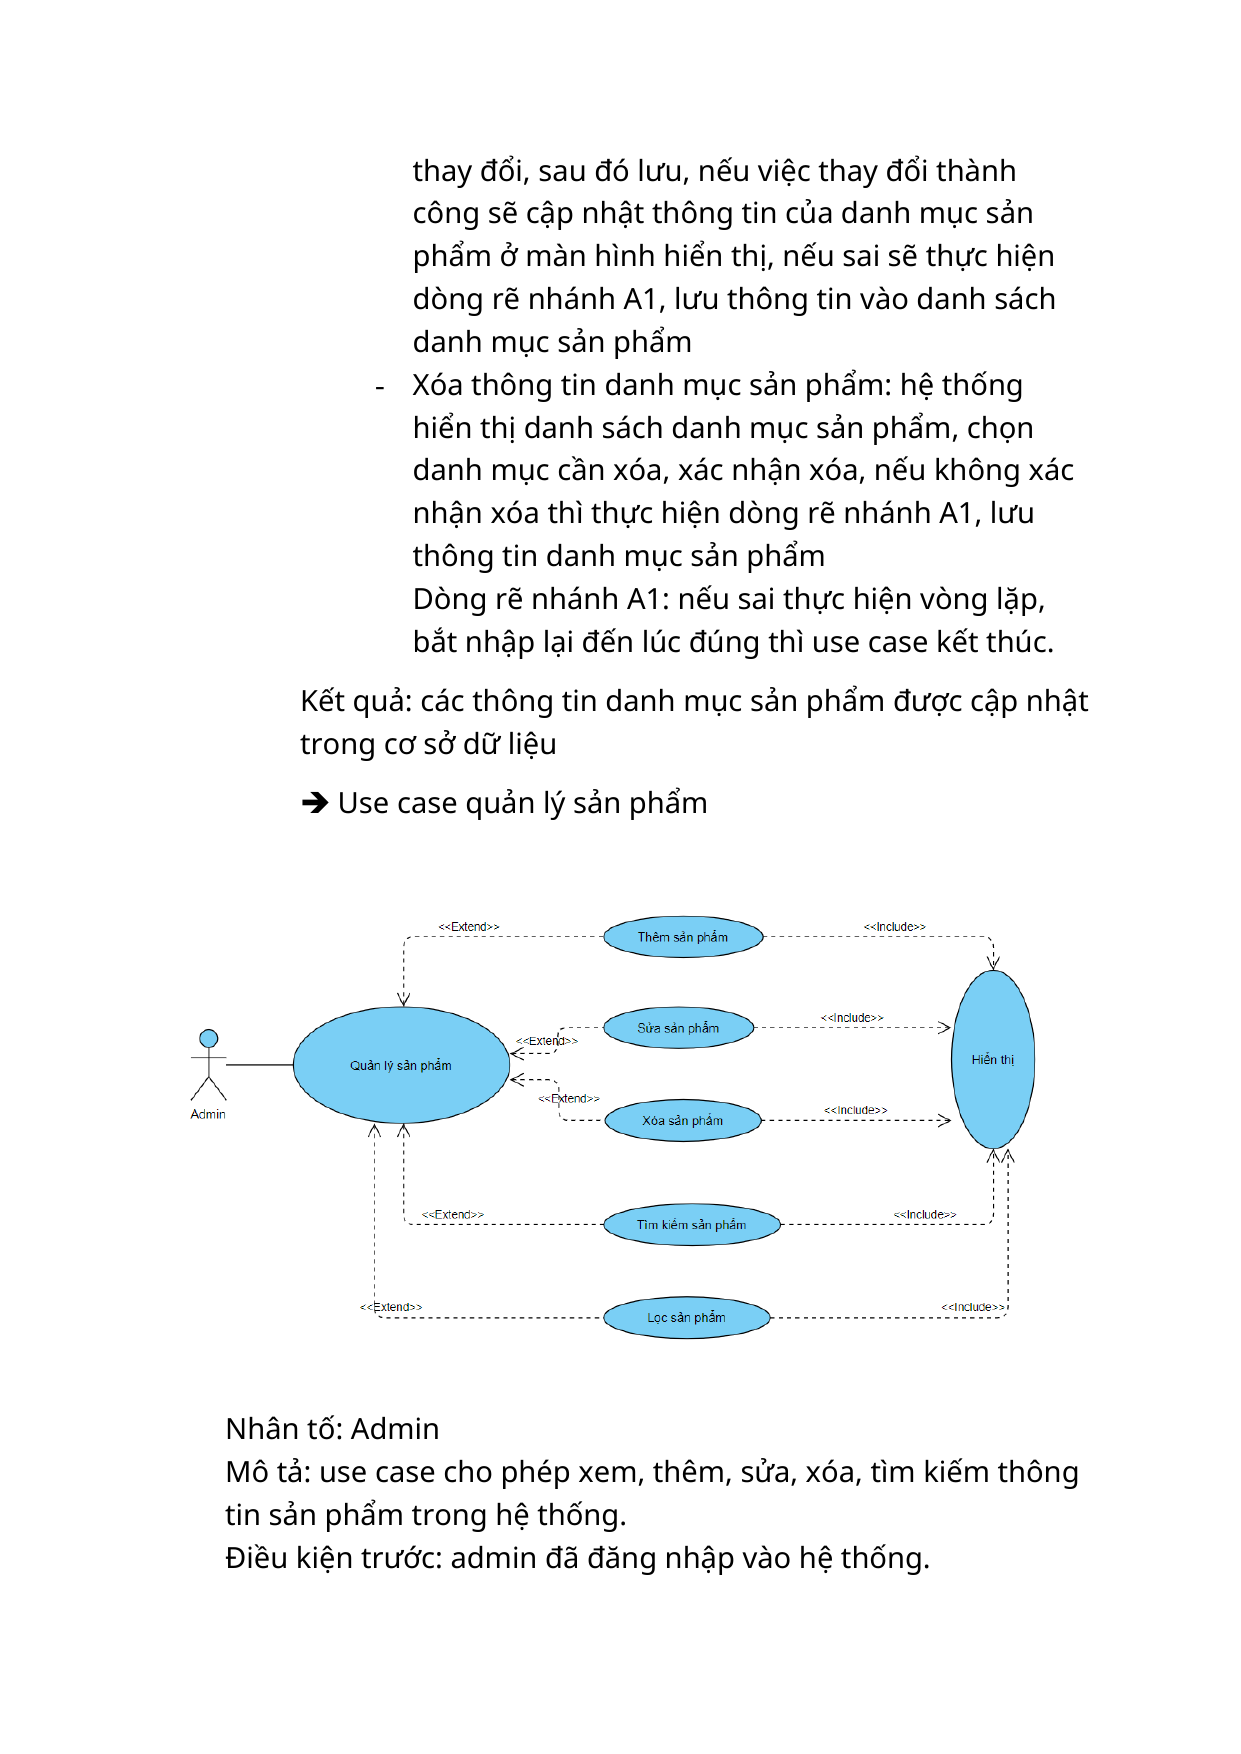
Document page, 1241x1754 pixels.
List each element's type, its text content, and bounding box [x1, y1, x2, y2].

list Nhân tố: Admin [150, 1408, 1090, 1448]
list Use case quản lý sản phẩm [300, 783, 1090, 822]
picture [174, 861, 1115, 1360]
list Điều kiện trước: admin đã đăng nhập vào hệ thống. [150, 1537, 1090, 1577]
list Xóa thông tin danh mục sản phẩm: hệ thống hiển thị danh sách danh mục sản phẩm, chọn danh mục cần xóa, xác nhận xóa, nếu không xác nhận xóa thì thực hiện dòng rẽ nhánh A1, lưu thông tin danh mục sản phẩm [375, 364, 1090, 575]
list Dòng rẽ nhánh A1: nếu sai thực hiện vòng lặp, bắt nhập lại đến lúc đúng thì use case kết thúc. [412, 578, 1090, 661]
text Kết quả: các thông tin danh mục sản phẩm được cập nhật trong cơ sở dữ liệu [300, 680, 1090, 763]
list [375, 150, 1090, 361]
list Mô tả: use case cho phép xem, thêm, sửa, xóa, tìm kiếm thông tin sản phẩm trong hệ thống. [225, 1451, 1090, 1534]
